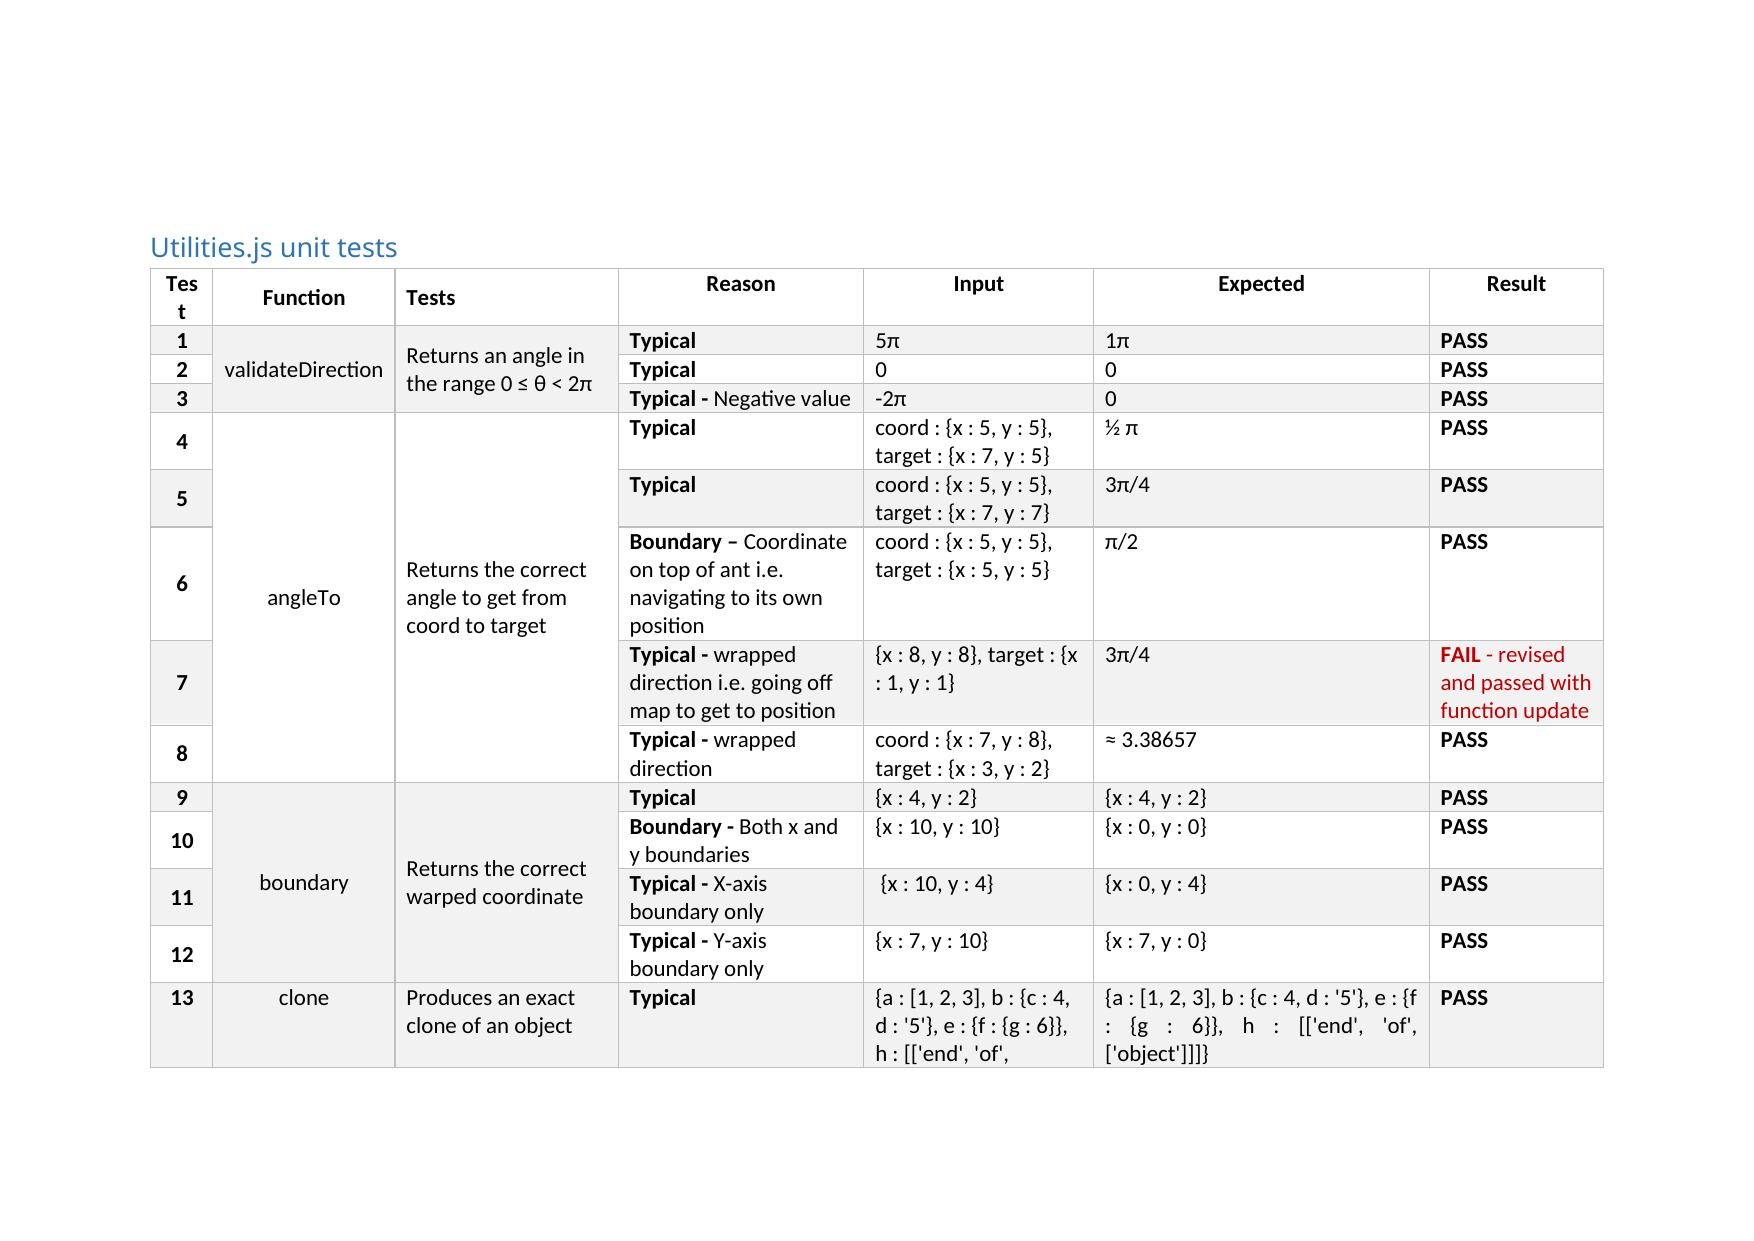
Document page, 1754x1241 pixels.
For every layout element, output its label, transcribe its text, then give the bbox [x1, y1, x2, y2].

table_cell PASS [1430, 326, 1603, 354]
table_cell PASS [1430, 413, 1603, 469]
table_cell boundary [213, 783, 394, 982]
table_cell Boundary - Both x and y boundaries [619, 812, 863, 868]
table_cell 0 [1094, 384, 1429, 412]
table_cell Returns the correct warped coordinate [396, 783, 618, 982]
table_cell clone [213, 983, 394, 1067]
table_cell PASS [1430, 983, 1603, 1067]
table_cell coord : {x : 5, y : 5}, target : {x : 7, y : 5} [864, 413, 1093, 469]
table_cell Typical - Y-axis boundary only [619, 926, 863, 982]
table_cell 4 [151, 413, 212, 469]
table_cell Typical - wrapped direction [619, 726, 863, 782]
table_header Result [1430, 269, 1603, 325]
table_cell {x : 8, y : 8}, target : {x : 1, y : 1} [864, 641, 1093, 724]
table_cell coord : {x : 5, y : 5}, target : {x : 7, y : 7} [864, 470, 1093, 526]
table_header Input [864, 269, 1093, 325]
table_cell validateDirection [213, 326, 394, 412]
table_cell Returns an angle in the range 0 ≤ θ < 2π [396, 326, 618, 412]
table_header Tests [396, 269, 618, 325]
table_cell PASS [1430, 528, 1603, 639]
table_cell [1094, 983, 1429, 1067]
table_cell {x : 7, y : 10} [864, 926, 1093, 982]
table_cell Typical - X-axis boundary only [619, 869, 863, 925]
table_cell ½ π [1094, 413, 1429, 469]
table_cell 7 [151, 641, 212, 724]
table_cell {x : 4, y : 2} [1094, 783, 1429, 811]
table_cell 5π [864, 326, 1093, 354]
table_cell 11 [151, 869, 212, 925]
table_cell 13 [151, 983, 212, 1067]
table_cell PASS [1430, 355, 1603, 383]
table_cell 1 [151, 326, 212, 354]
table_cell {x : 7, y : 0} [1094, 926, 1429, 982]
table_cell 0 [864, 355, 1093, 383]
table_cell PASS [1430, 470, 1603, 526]
table_cell {x : 4, y : 2} [864, 783, 1093, 811]
table_header Test [151, 269, 212, 325]
table_cell 8 [151, 726, 212, 782]
table_cell PASS [1430, 726, 1603, 782]
table_cell Typical [619, 783, 863, 811]
table_cell PASS [1430, 812, 1603, 868]
table_cell 12 [151, 926, 212, 982]
table_cell PASS [1430, 869, 1603, 925]
table_cell Typical [619, 470, 863, 526]
table_cell {x : 0, y : 4} [1094, 869, 1429, 925]
table_cell Returns the correct angle to get from coord to target [396, 413, 618, 782]
table_cell Typical - Negative value [619, 384, 863, 412]
table_cell coord : {x : 7, y : 8}, target : {x : 3, y : 2} [864, 726, 1093, 782]
table_cell PASS [1430, 384, 1603, 412]
table_cell {x : 0, y : 0} [1094, 812, 1429, 868]
table_cell Typical [619, 413, 863, 469]
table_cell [864, 983, 1093, 1067]
table_cell 1π [1094, 326, 1429, 354]
table_header Reason [619, 269, 863, 325]
table_cell 3π/4 [1094, 641, 1429, 724]
table_cell Typical [619, 355, 863, 383]
table_cell 5 [151, 470, 212, 526]
table_cell Boundary – Coordinate on top of ant i.e. navigating to its own position [619, 528, 863, 639]
table_cell Typical [619, 326, 863, 354]
table_header Expected [1094, 269, 1429, 325]
table_cell π/2 [1094, 528, 1429, 639]
table_cell 3 [151, 384, 212, 412]
table_cell coord : {x : 5, y : 5}, target : {x : 5, y : 5} [864, 528, 1093, 639]
table_cell {x : 10, y : 10} [864, 812, 1093, 868]
table_cell 9 [151, 783, 212, 811]
table_cell ≈ 3.38657 [1094, 726, 1429, 782]
table_cell PASS [1430, 783, 1603, 811]
table_cell 3π/4 [1094, 470, 1429, 526]
table_cell 6 [151, 528, 212, 639]
table_cell Typical - wrapped direction i.e. going off map to get to position [619, 641, 863, 724]
table_cell 2 [151, 355, 212, 383]
subtitle Utilities.js unit tests [150, 228, 1604, 265]
table_cell Typical [619, 983, 863, 1067]
table_cell {x : 10, y : 4} [864, 869, 1093, 925]
table_cell -2π [864, 384, 1093, 412]
table_cell PASS [1430, 926, 1603, 982]
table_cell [396, 983, 618, 1067]
table_cell angleTo [213, 413, 394, 782]
table_cell 10 [151, 812, 212, 868]
table_header Function [213, 269, 394, 325]
table_cell 0 [1094, 355, 1429, 383]
table_cell FAIL - revised and passed with function update [1430, 641, 1603, 724]
